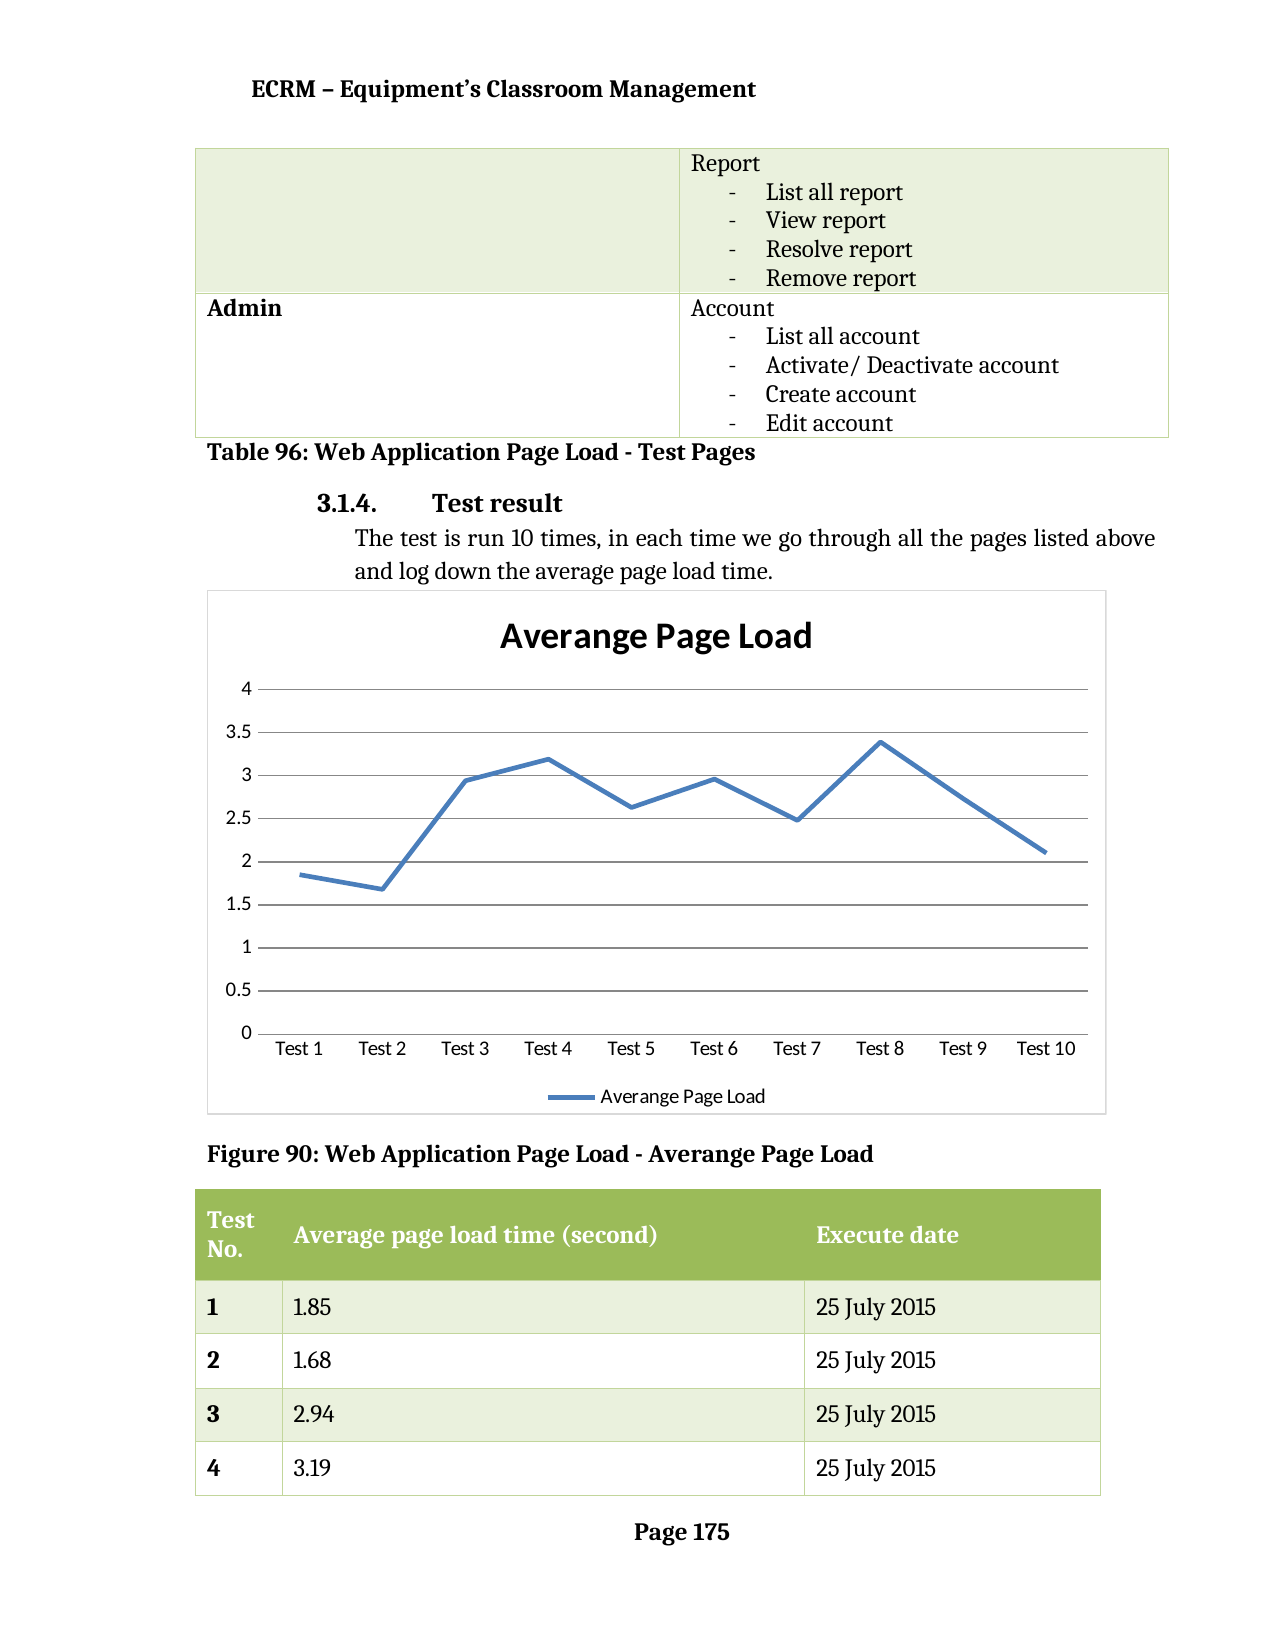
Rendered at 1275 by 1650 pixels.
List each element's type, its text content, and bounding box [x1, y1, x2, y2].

text Figure 90: Web Application Page Load - Averange Page Load [207, 1140, 1157, 1168]
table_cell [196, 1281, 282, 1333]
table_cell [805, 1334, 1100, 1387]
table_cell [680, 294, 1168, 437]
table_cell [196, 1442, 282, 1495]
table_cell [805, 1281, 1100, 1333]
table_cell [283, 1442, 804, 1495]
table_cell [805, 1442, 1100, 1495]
list The test is run 10 times, in each time we go through all the pages listed above and log down the average page load time. [354, 524, 1157, 585]
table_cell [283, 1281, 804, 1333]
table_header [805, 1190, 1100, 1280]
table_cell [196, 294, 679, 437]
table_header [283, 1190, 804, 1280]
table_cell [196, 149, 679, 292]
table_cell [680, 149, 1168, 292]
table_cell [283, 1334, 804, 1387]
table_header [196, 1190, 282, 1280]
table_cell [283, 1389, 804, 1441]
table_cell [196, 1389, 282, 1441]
text Table 96: Web Application Page Load - Test Pages [207, 438, 1157, 467]
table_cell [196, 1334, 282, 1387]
list Test result [317, 488, 1157, 519]
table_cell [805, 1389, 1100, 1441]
